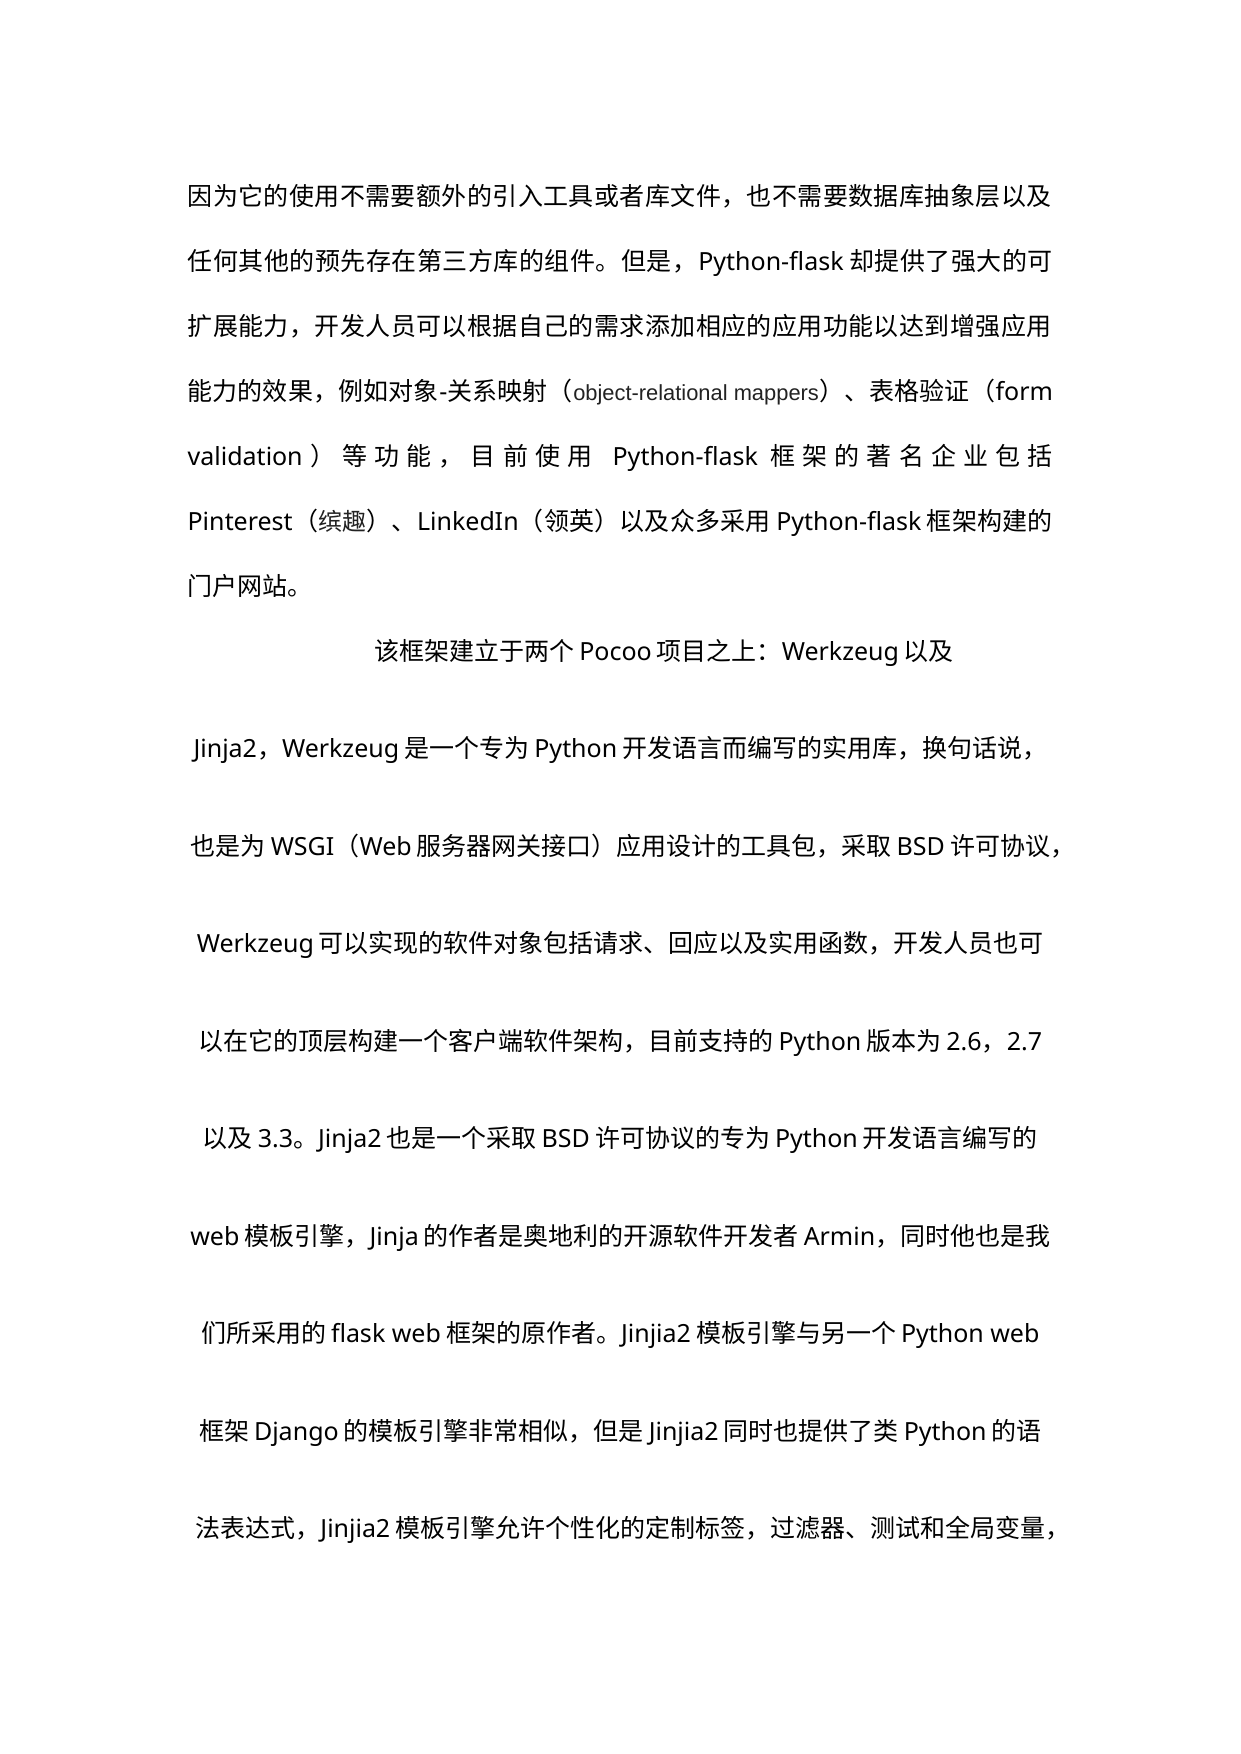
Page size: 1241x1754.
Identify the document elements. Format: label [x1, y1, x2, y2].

text [187, 162, 1053, 617]
text [187, 617, 1053, 1559]
